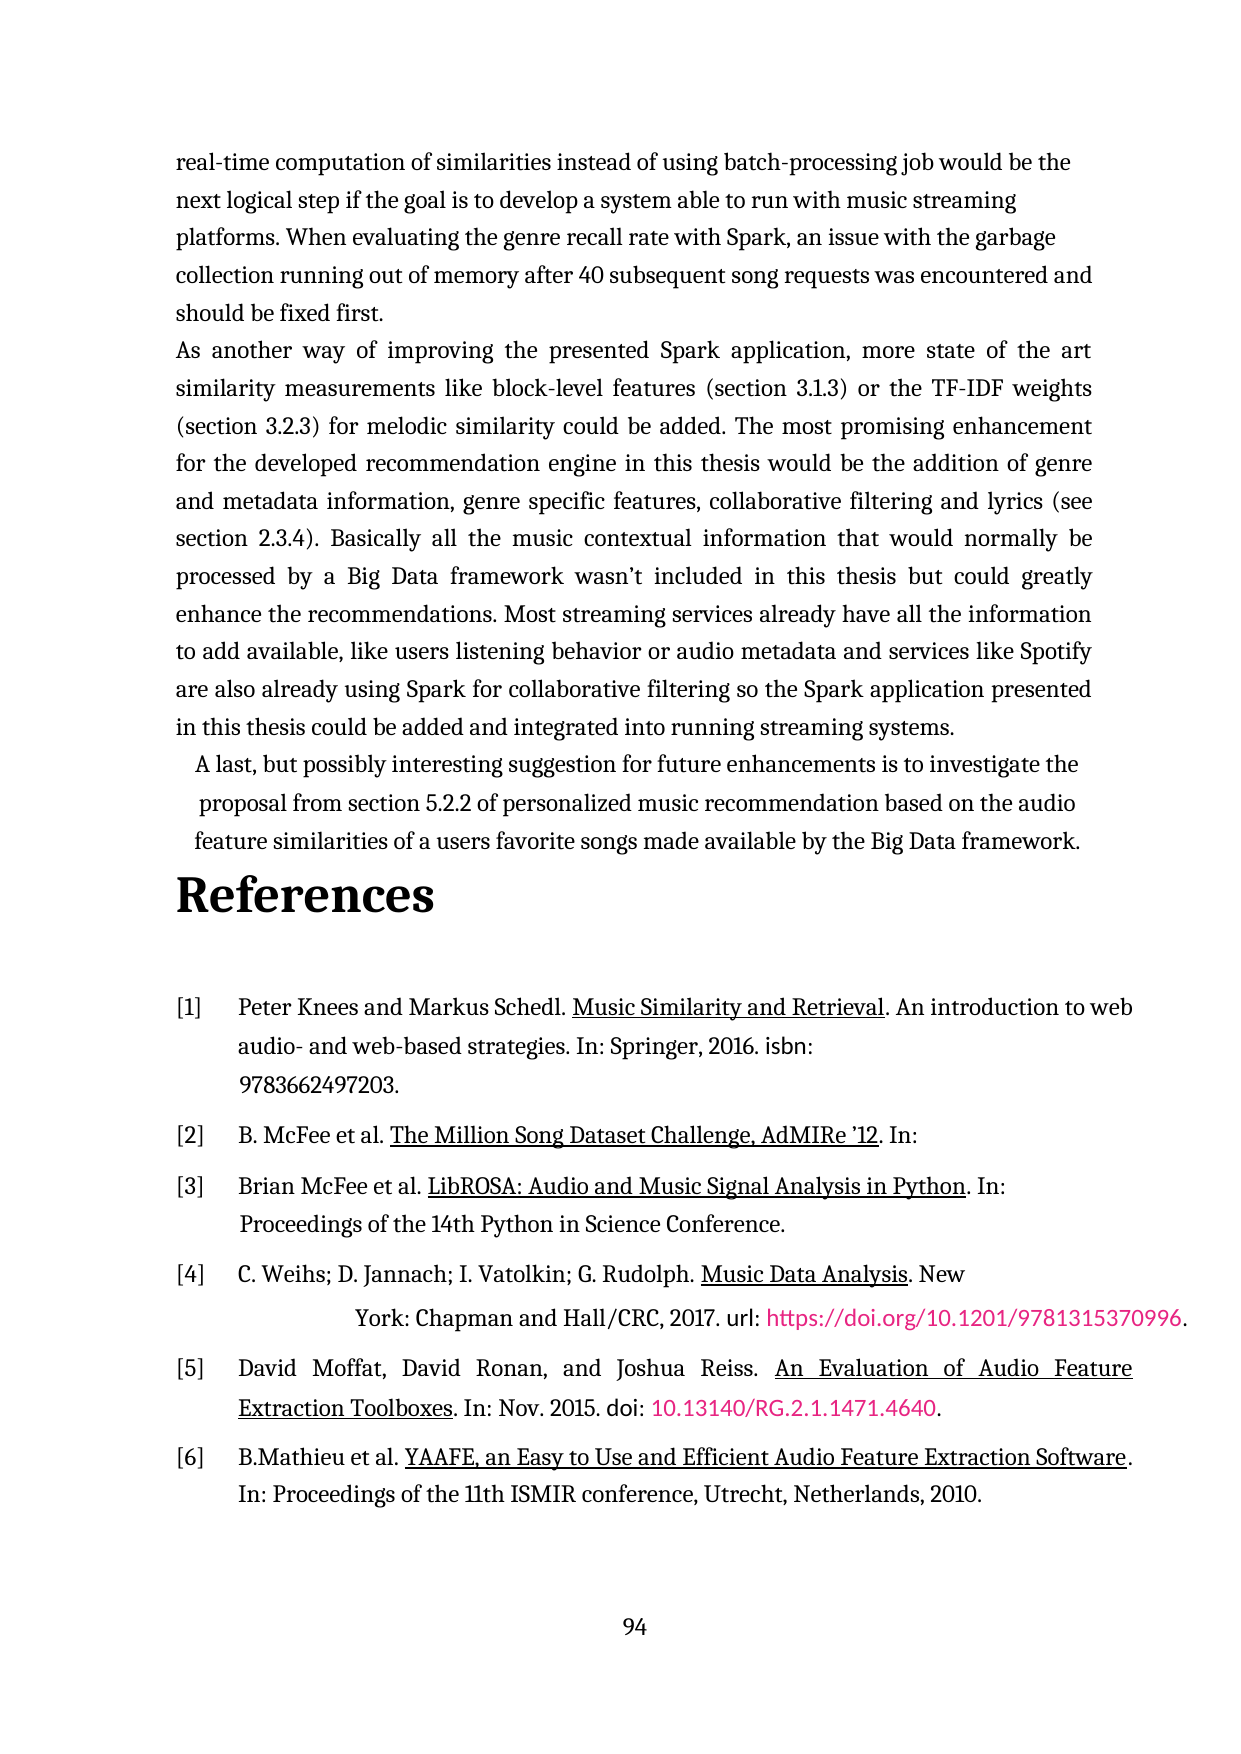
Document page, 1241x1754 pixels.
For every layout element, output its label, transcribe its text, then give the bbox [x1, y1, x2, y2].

text 9783662497203. [239, 1071, 1235, 1099]
text York: Chapman and Hall/CRC, 2017. url: https://doi.org/10.1201/9781315370996. [145, 1302, 1187, 1332]
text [176, 148, 1105, 327]
text A last, but possibly interesting suggestion for future enhancements is to investigate the proposal from section 5.2.2 of personalized music recommendation based on the audio feature similarities of a users favorite songs made available by the Big Data framework. [171, 750, 1103, 856]
text As another way of improving the presented Spark application, more state of the art similarity measurements like block-level features (section 3.1.3) or the TF-IDF weights (section 3.2.3) for melodic similarity could be added. The most promising enhancement for the developed recommendation engine in this thesis would be the addition of genre and metadata information, genre specific features, collaborative filtering and lyrics (see section 2.3.4). Basically all the music contextual information that would normally be processed by a Big Data framework wasn’t included in this thesis but could greatly enhance the recommendations. Most streaming services already have all the information to add available, like users listening behavior or audio metadata and services like Spotify are also already using Spark for collaborative filtering so the Spark application presented in this thesis could be added and integrated into running streaming systems. [176, 336, 1093, 741]
text Proceedings of the 14th Python in Science Conference. [239, 1210, 1235, 1239]
list Peter Knees and Markus Schedl. Music Similarity and Retrieval. An introduction to web audio- and web-based strategies. In: Springer, 2016. isbn: [176, 992, 1133, 1061]
subtitle References [176, 866, 1236, 926]
list David Moffat, David Ronan, and Joshua Reiss. An Evaluation of Audio Feature Extraction Toolboxes. In: Nov. 2015. doi: 10.13140/RG.2.1.1471.4640. [176, 1353, 1133, 1422]
list C. Weihs; D. Jannach; I. Vatolkin; G. Rudolph. Music Data Analysis. New [176, 1260, 1133, 1289]
list Brian McFee et al. LibROSA: Audio and Music Signal Analysis in Python. In: [176, 1172, 1133, 1201]
list B. McFee et al. The Million Song Dataset Challenge, AdMIRe ’12. In: [176, 1121, 1133, 1149]
list B.Mathieu et al. YAAFE, an Easy to Use and Efficient Audio Feature Extraction Software. In: Proceedings of the 11th ISMIR conference, Utrecht, Netherlands, 2010. [176, 1443, 1133, 1509]
